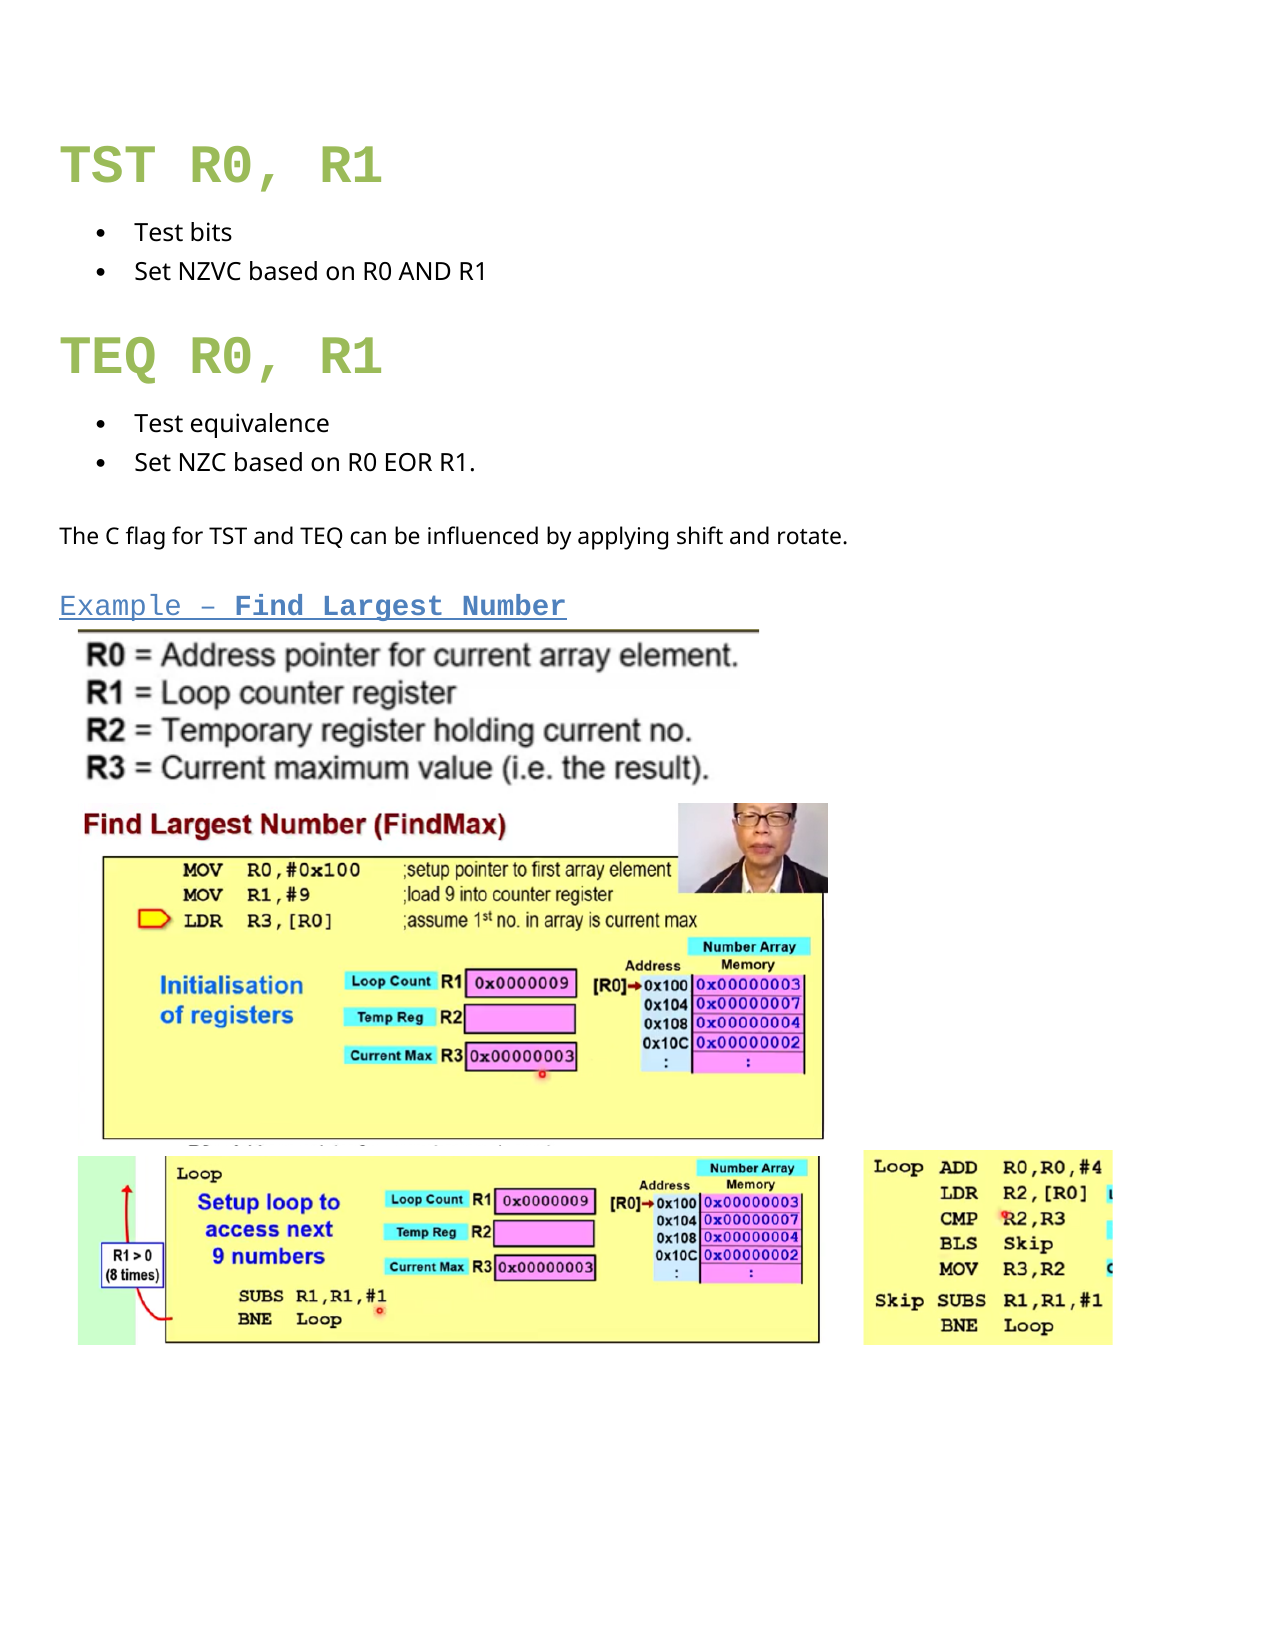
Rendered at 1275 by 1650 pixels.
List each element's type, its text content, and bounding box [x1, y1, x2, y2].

list Set NZVC based on R0 AND R1 [97, 253, 1216, 287]
text The C flag for TST and TEQ can be influenced by applying shift and rotate. [59, 519, 1216, 551]
list Test bits [97, 214, 1216, 248]
text Example – Find Largest Number [59, 591, 1216, 624]
subtitle TST R0, R1 [59, 137, 1216, 199]
list Test equivalence [97, 405, 1216, 439]
list Set NZC based on R0 EOR R1. [97, 444, 1216, 478]
subtitle TEQ R0, R1 [59, 328, 1216, 390]
